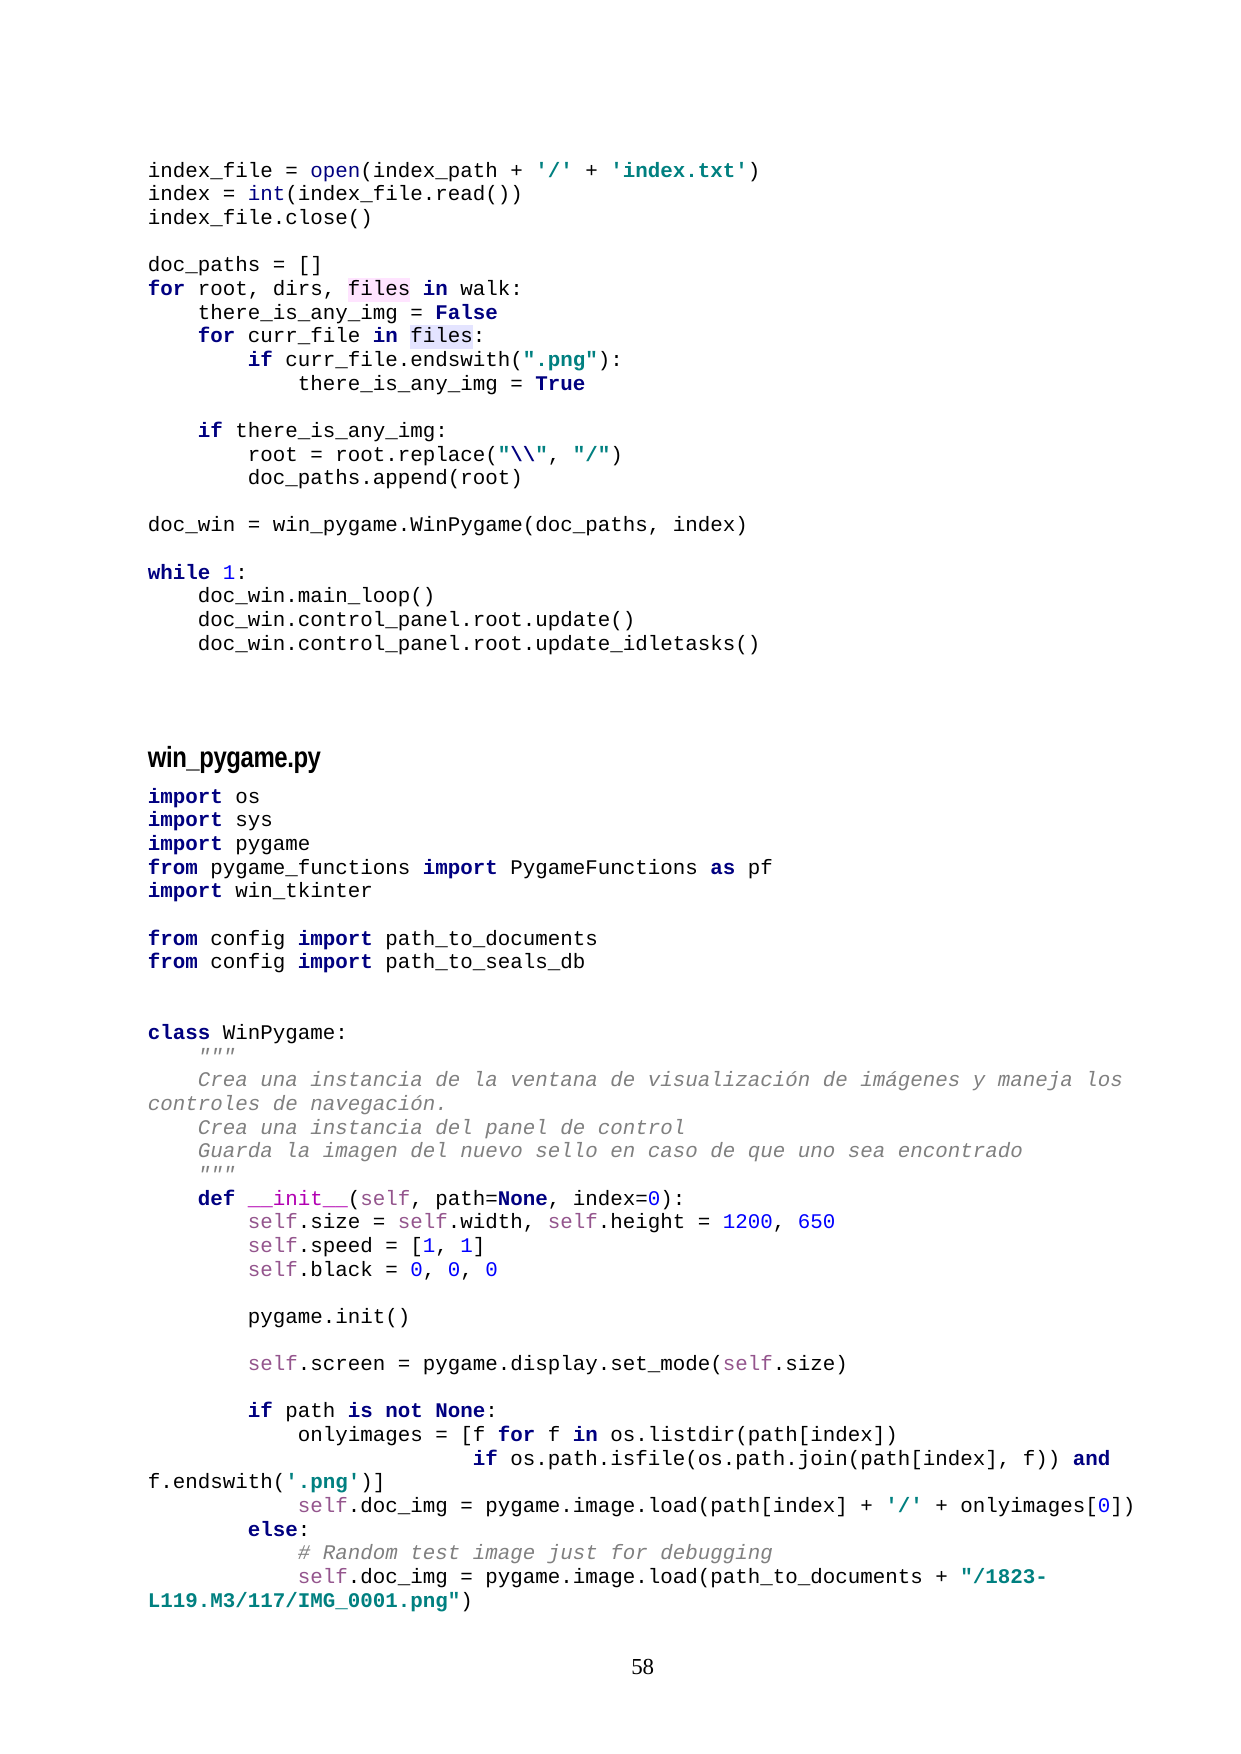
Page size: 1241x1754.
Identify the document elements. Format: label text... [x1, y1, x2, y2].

text win_pygame.py [148, 740, 1138, 773]
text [148, 786, 1138, 1637]
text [148, 160, 1138, 704]
